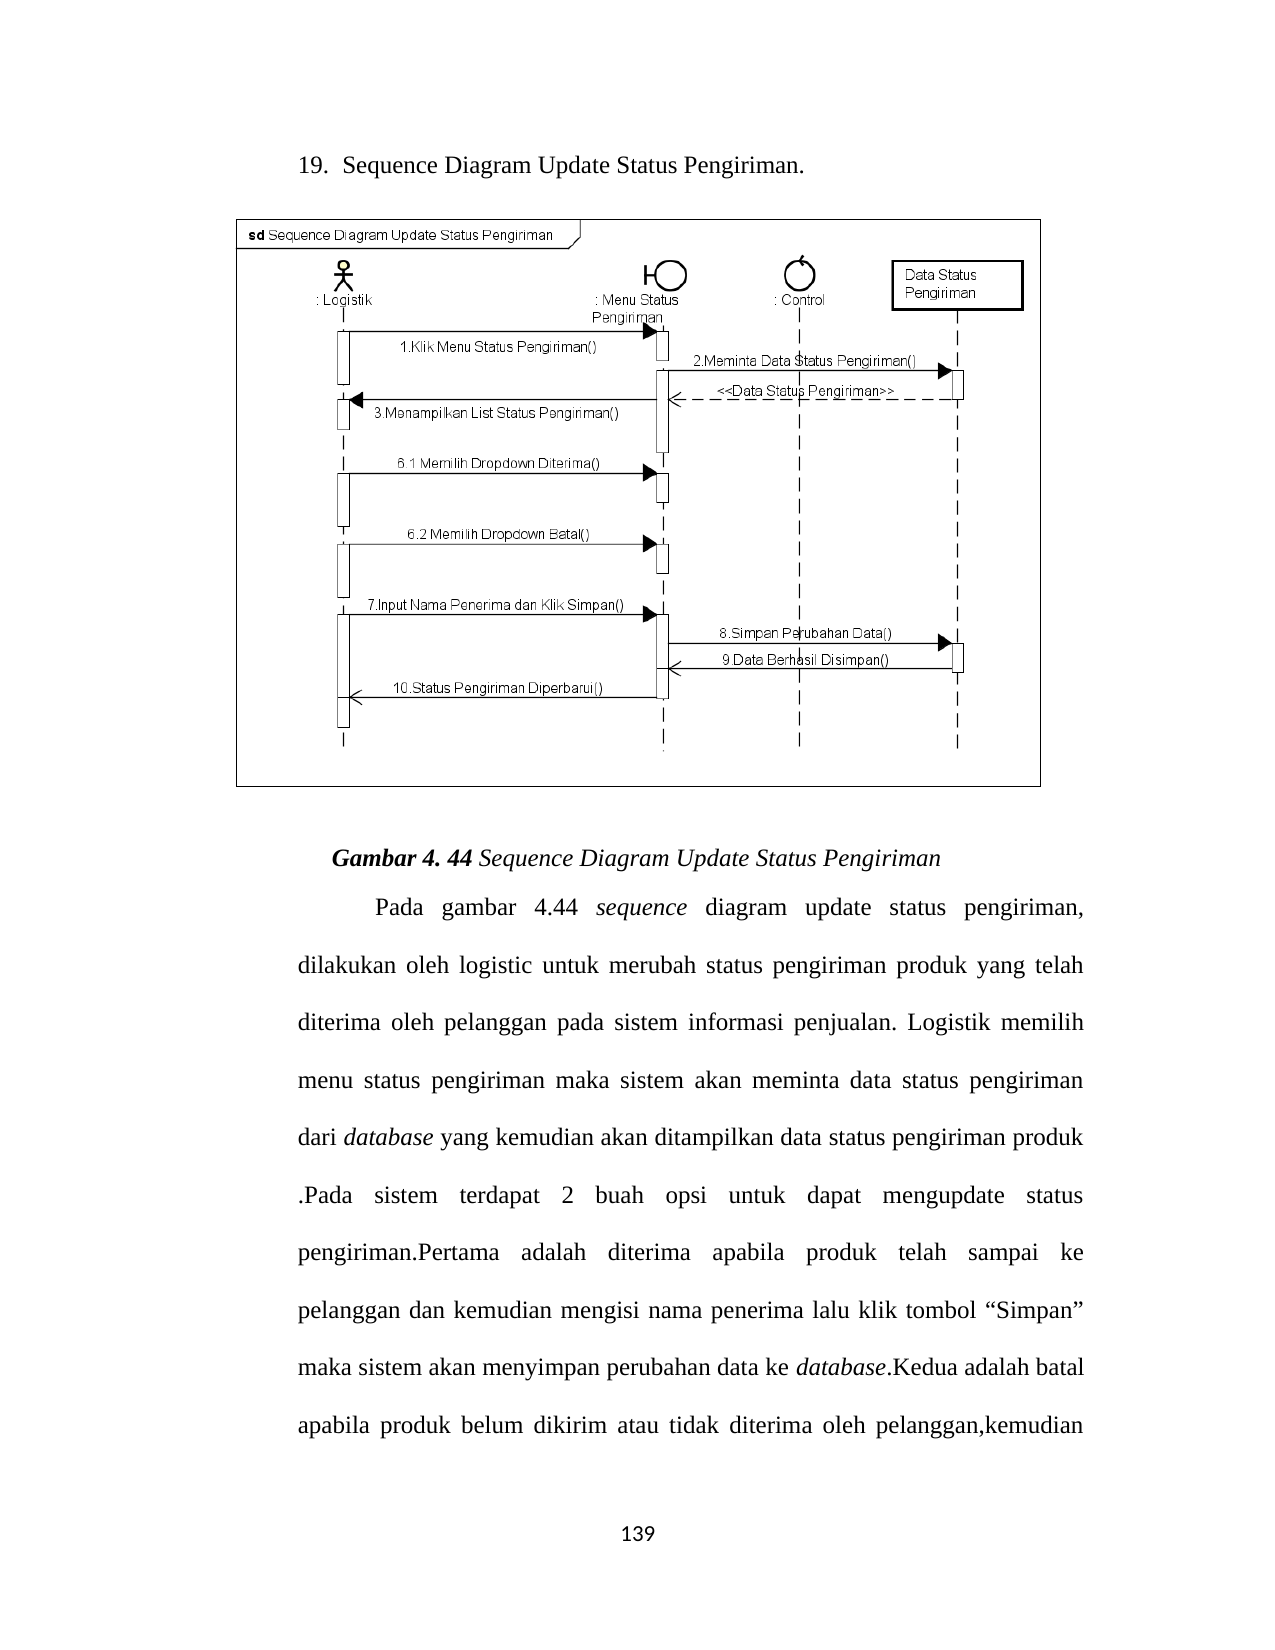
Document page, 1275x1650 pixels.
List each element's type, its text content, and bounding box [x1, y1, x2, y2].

list Sequence Diagram Update Status Pengiriman. [298, 150, 1125, 179]
text Gambar 4. 44 Sequence Diagram Update Status Pengiriman [150, 843, 1125, 871]
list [298, 892, 1084, 1438]
picture [224, 207, 1051, 798]
